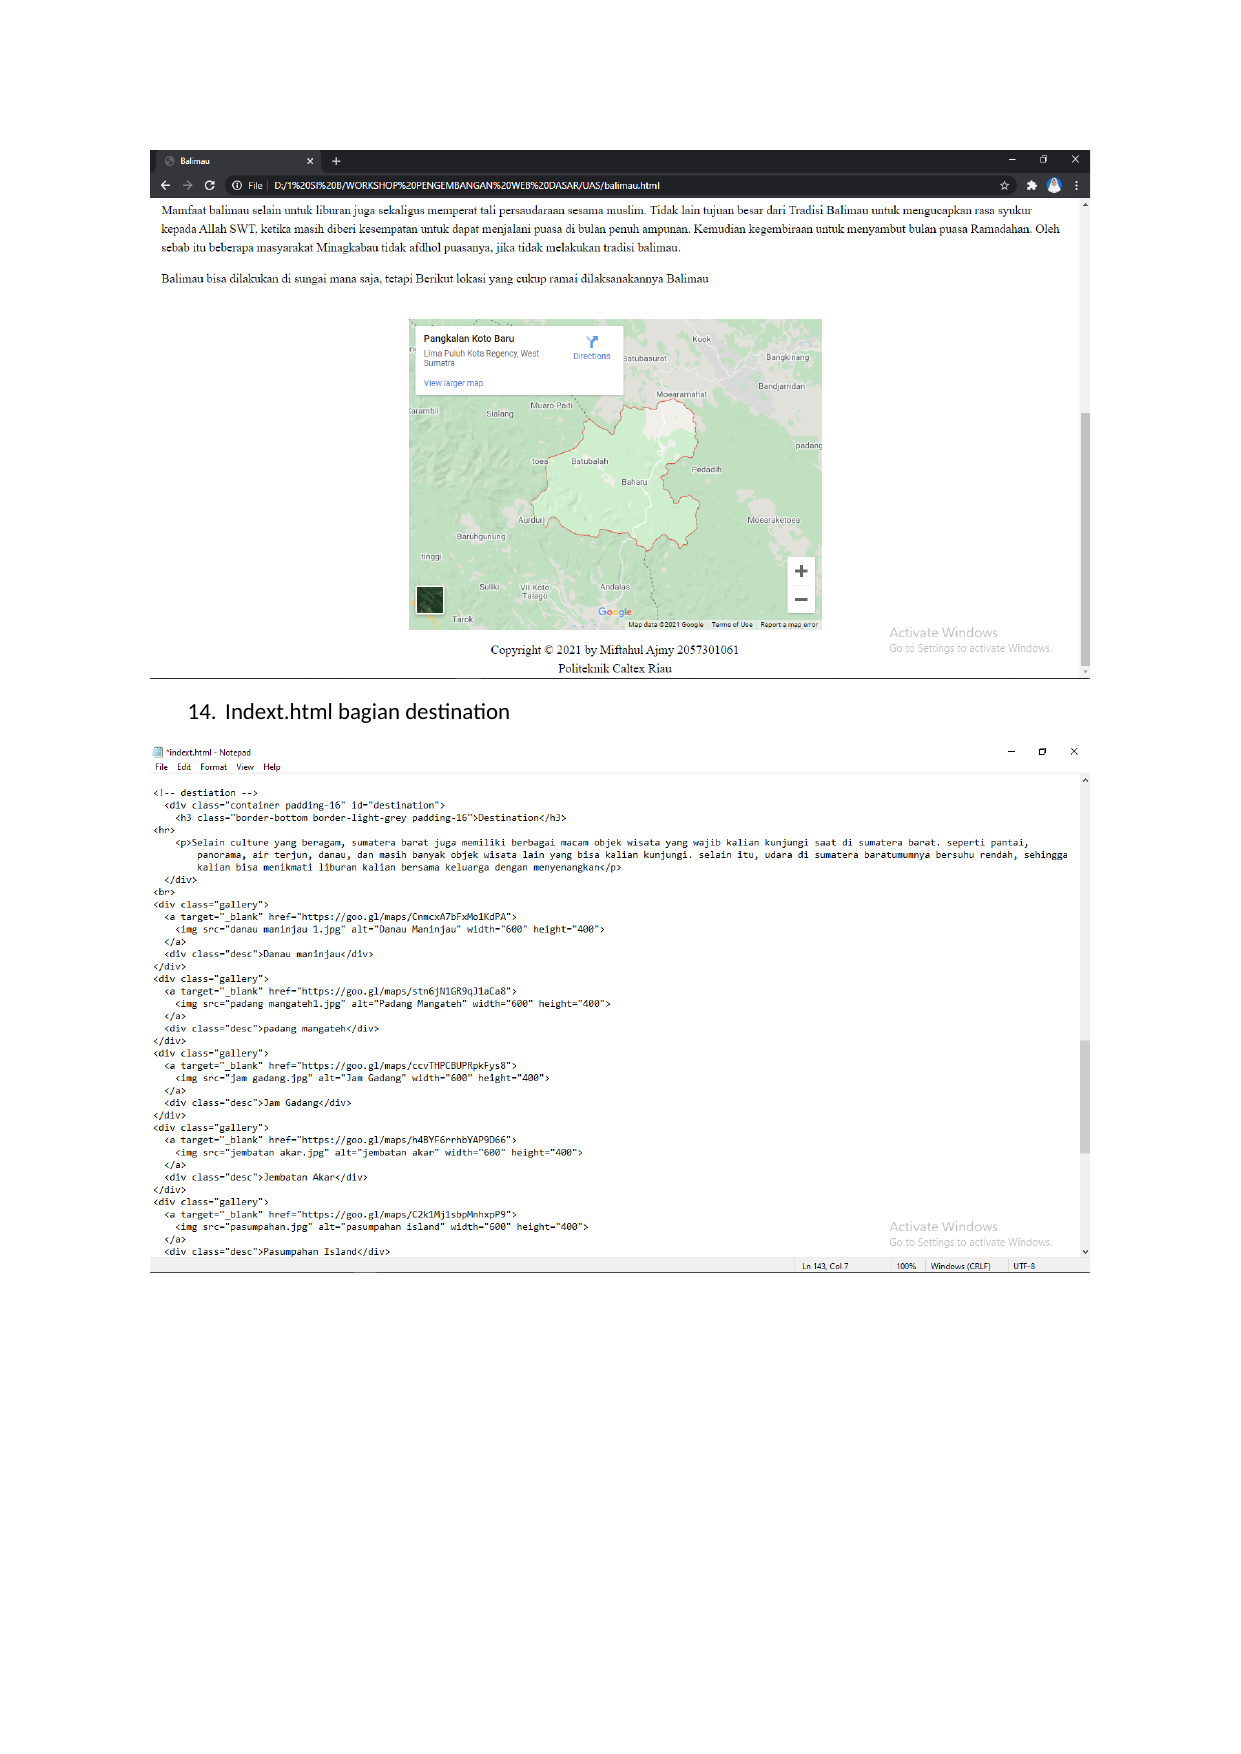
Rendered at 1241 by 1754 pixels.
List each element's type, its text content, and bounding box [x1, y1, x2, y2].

list Indext.html bagian destination [187, 697, 1090, 726]
picture [150, 150, 1091, 679]
picture [150, 744, 1091, 1273]
